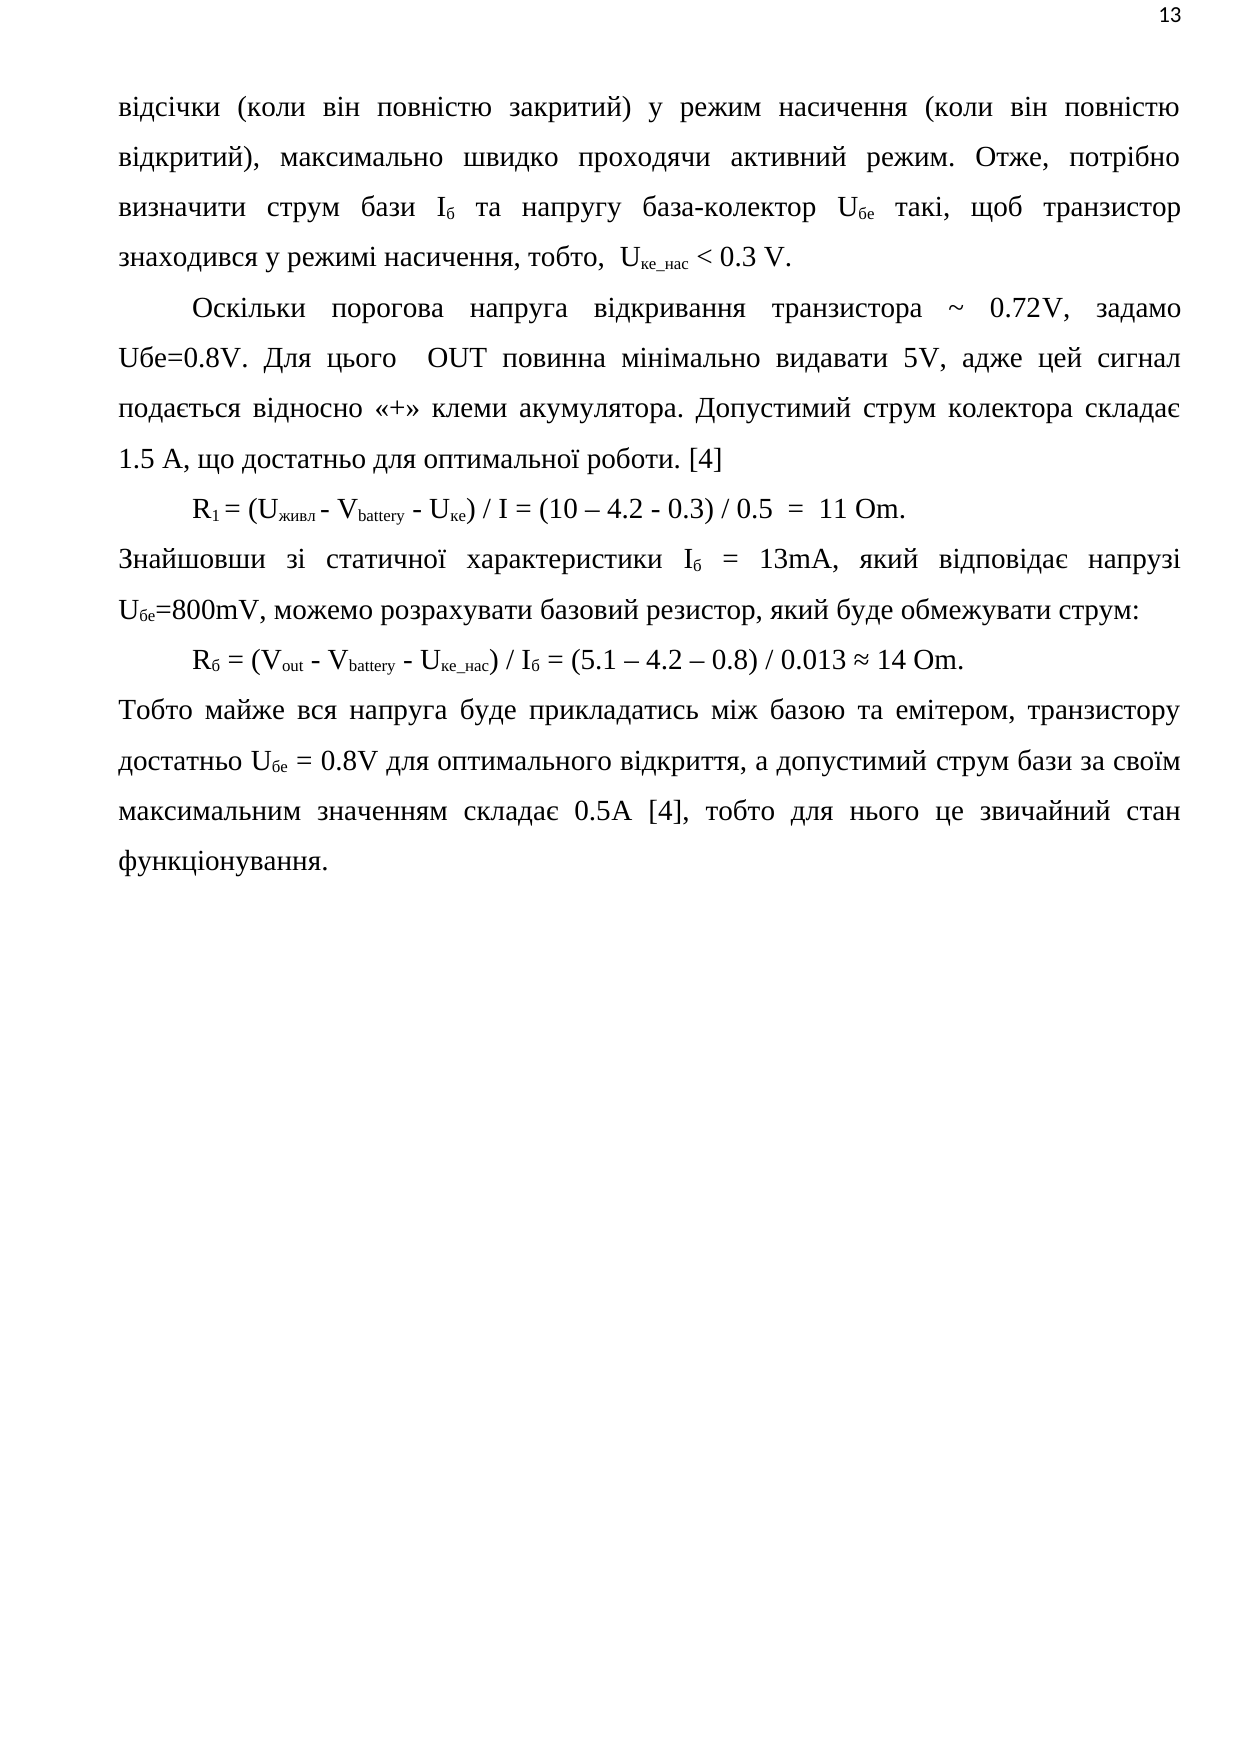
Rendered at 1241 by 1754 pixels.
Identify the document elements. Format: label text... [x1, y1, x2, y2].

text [118, 89, 1181, 273]
text Оскільки порогова напруга відкривання транзистора ~ 0.72V, задамо Uбе=0.8V. Для цього OUT повинна мінімально видавати 5V, адже цей сигнал подається відносно «+» клеми акумулятора. Допустимий струм колектора складає 1.5 А, що достатньо для оптимальної роботи. [4] [118, 290, 1181, 474]
text R1 = (Uживл - Vbattery - Uке) / I = (10 – 4.2 - 0.3) / 0.5 = 11 Om. [118, 491, 1181, 525]
text Rб = (Vout - Vbattery - Uке_нас) / Iб = (5.1 – 4.2 – 0.8) / 0.013 ≈ 14 Om. [118, 642, 1181, 676]
text Тобто майже вся напруга буде прикладатись між базою та емітером, транзистору достатньо Uбе = 0.8V для оптимального відкриття, а допустимий cтрум бази за своїм максимальним значенням складає 0.5A [4], тобто для нього це звичайний стан функціонування. [118, 692, 1181, 877]
text Знайшовши зі статичної характеристики Iб = 13mA, який відповідає напрузі Uбе=800mV, можемо розрахувати базовий резистор, який буде обмежувати струм: [118, 541, 1181, 625]
